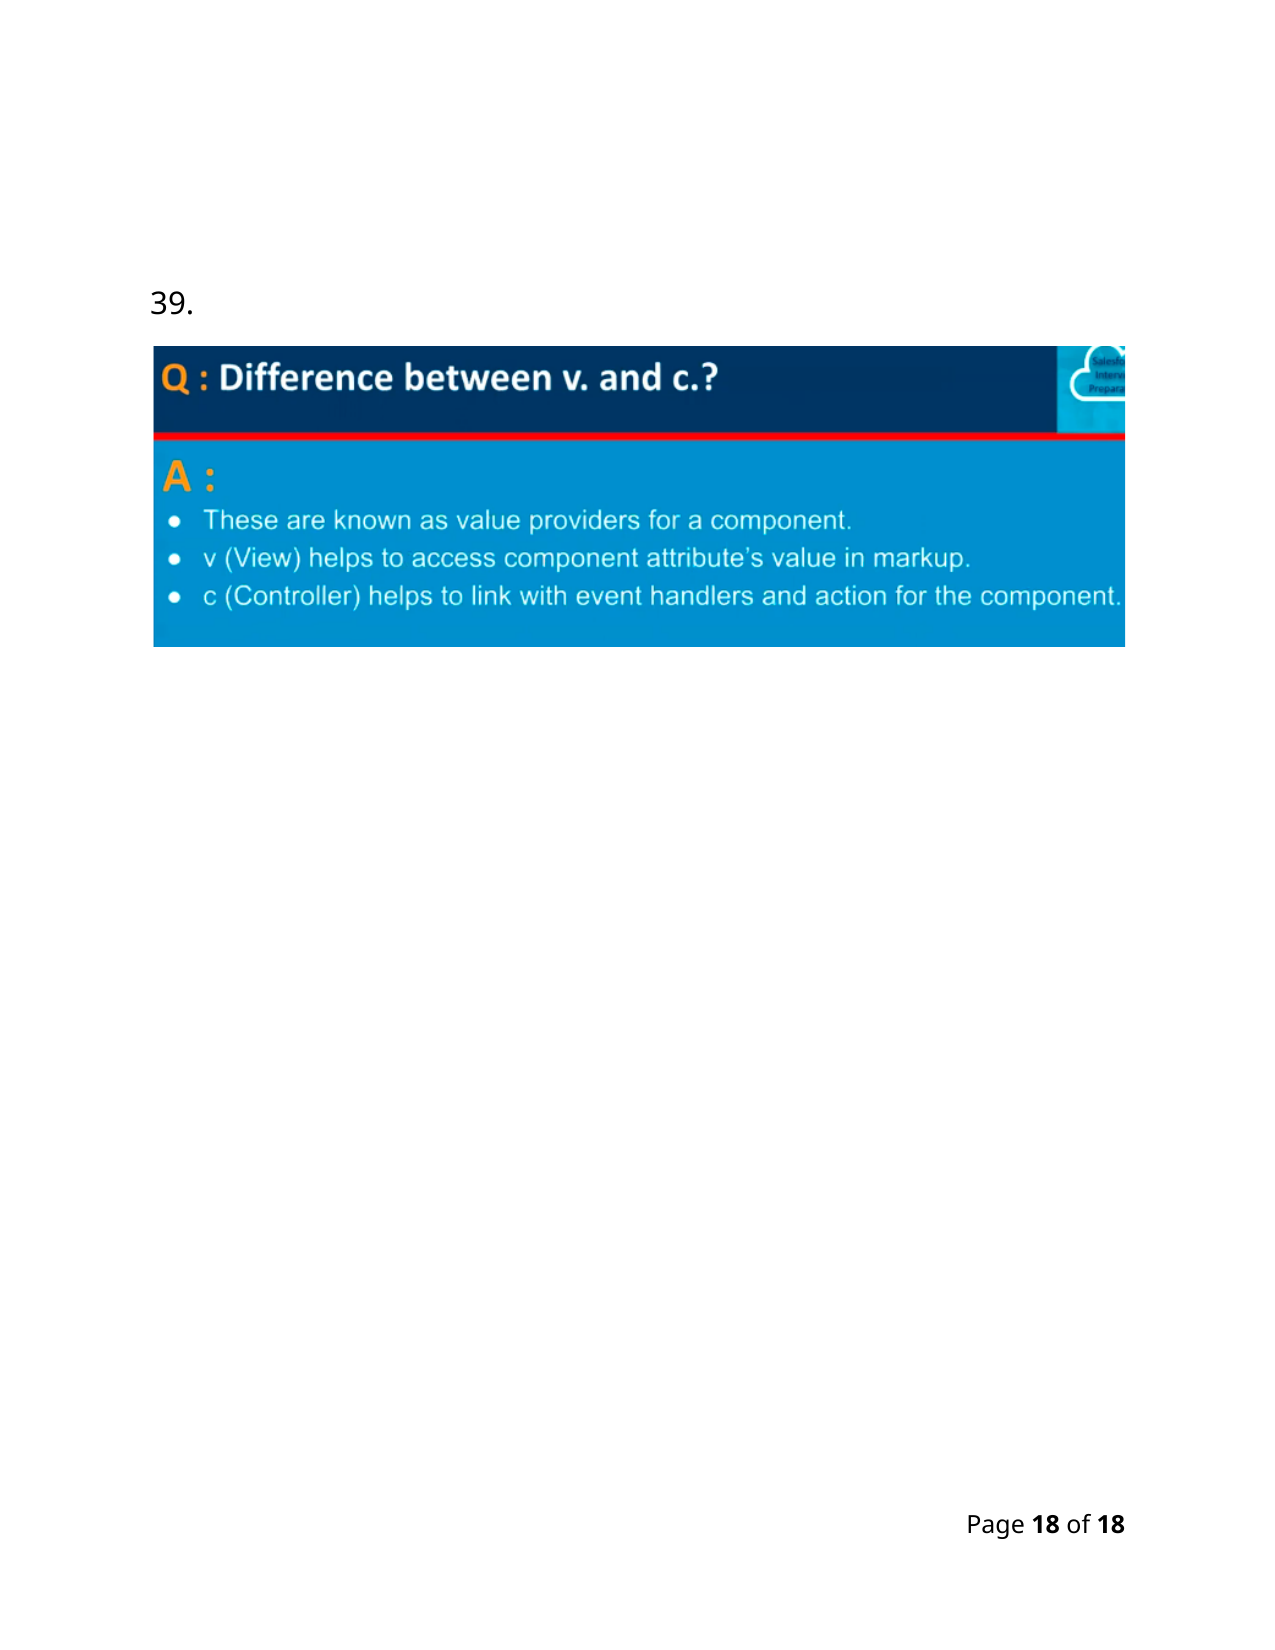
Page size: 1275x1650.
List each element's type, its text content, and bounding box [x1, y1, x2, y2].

picture [531, 515, 539, 533]
picture [534, 553, 546, 565]
picture [169, 592, 180, 602]
picture [786, 516, 790, 528]
picture [950, 553, 963, 571]
picture [823, 553, 834, 565]
picture [363, 516, 371, 529]
picture [311, 548, 322, 566]
picture [922, 548, 932, 566]
picture [426, 516, 433, 528]
picture [1023, 591, 1029, 604]
picture [694, 515, 701, 528]
picture [742, 593, 752, 605]
picture [724, 549, 728, 567]
picture [207, 469, 213, 476]
picture [405, 515, 410, 528]
picture [303, 515, 309, 528]
picture [537, 515, 542, 527]
picture [325, 553, 337, 567]
picture [471, 515, 482, 528]
picture [258, 591, 267, 602]
picture [752, 553, 762, 564]
picture [874, 591, 886, 604]
picture [633, 549, 637, 567]
picture [1098, 591, 1105, 603]
picture [764, 516, 770, 533]
picture [797, 586, 805, 605]
picture [679, 553, 685, 566]
picture [697, 587, 708, 605]
picture [428, 553, 439, 567]
picture [236, 516, 248, 529]
picture [830, 515, 836, 528]
picture [718, 591, 730, 603]
picture [621, 591, 631, 603]
picture [208, 554, 215, 566]
picture [519, 553, 531, 566]
picture [252, 515, 262, 528]
picture [421, 522, 427, 529]
picture [708, 553, 719, 566]
picture [734, 591, 740, 604]
picture [296, 551, 300, 569]
picture [240, 548, 250, 566]
picture [808, 553, 820, 567]
picture [204, 591, 215, 602]
picture [840, 512, 844, 528]
picture [1033, 591, 1045, 609]
picture [657, 516, 665, 529]
picture [995, 591, 1007, 605]
picture [389, 517, 395, 528]
picture [169, 516, 180, 527]
picture [207, 484, 213, 491]
picture [362, 554, 372, 564]
picture [712, 515, 723, 529]
picture [671, 549, 675, 566]
picture [275, 553, 289, 566]
picture [936, 588, 940, 604]
picture [650, 510, 655, 526]
picture [1079, 591, 1090, 603]
picture [604, 516, 616, 529]
picture [312, 515, 324, 528]
picture [682, 591, 693, 604]
picture [150, 346, 1125, 647]
picture [593, 593, 602, 604]
picture [554, 516, 561, 529]
picture [605, 591, 618, 605]
picture [571, 516, 580, 528]
picture [577, 591, 588, 605]
picture [406, 591, 418, 609]
picture [880, 553, 887, 565]
picture [835, 600, 843, 605]
picture [329, 592, 340, 605]
picture [1070, 346, 1125, 402]
picture [888, 553, 893, 566]
picture [1048, 591, 1060, 605]
picture [274, 591, 281, 603]
picture [484, 553, 494, 565]
picture [265, 515, 277, 529]
picture [372, 516, 376, 528]
picture [355, 515, 360, 528]
text 39. [150, 281, 1125, 324]
picture [667, 598, 674, 605]
picture [959, 591, 970, 603]
picture [547, 553, 553, 566]
picture [505, 553, 516, 567]
picture [622, 553, 629, 566]
picture [602, 554, 614, 565]
picture [285, 588, 290, 605]
picture [663, 550, 668, 566]
picture [421, 591, 432, 605]
picture [787, 553, 798, 567]
picture [455, 553, 467, 566]
picture [904, 591, 912, 603]
picture [566, 554, 584, 567]
picture [636, 588, 641, 605]
picture [289, 515, 299, 528]
picture [920, 591, 926, 604]
picture [345, 591, 351, 604]
picture [725, 515, 736, 529]
picture [982, 591, 992, 603]
picture [371, 586, 381, 604]
picture [390, 553, 402, 565]
picture [820, 591, 828, 604]
picture [385, 592, 396, 603]
picture [293, 591, 299, 603]
picture [235, 548, 240, 560]
picture [652, 586, 663, 604]
picture [897, 553, 909, 566]
picture [437, 515, 447, 528]
picture [493, 516, 504, 529]
picture [741, 515, 753, 528]
picture [558, 553, 565, 571]
picture [378, 516, 385, 528]
picture [731, 553, 743, 567]
picture [648, 553, 659, 566]
picture [413, 553, 425, 566]
picture [301, 591, 314, 605]
picture [522, 596, 527, 604]
picture [693, 548, 701, 565]
picture [169, 554, 180, 564]
picture [897, 586, 901, 603]
picture [783, 591, 790, 603]
picture [597, 510, 601, 528]
picture [773, 554, 782, 566]
picture [944, 586, 952, 603]
picture [163, 460, 191, 492]
picture [697, 554, 705, 566]
picture [859, 591, 871, 602]
picture [443, 588, 447, 604]
picture [1015, 591, 1022, 603]
picture [794, 591, 800, 603]
picture [460, 516, 468, 528]
picture [670, 591, 678, 604]
picture [824, 516, 829, 528]
picture [817, 597, 823, 605]
picture [845, 588, 850, 605]
picture [935, 554, 946, 567]
picture [913, 553, 919, 566]
picture [204, 510, 217, 528]
picture [500, 587, 506, 604]
picture [763, 591, 775, 605]
picture [555, 586, 565, 604]
picture [1111, 346, 1125, 356]
picture [335, 512, 344, 528]
picture [258, 554, 270, 567]
picture [508, 516, 519, 528]
picture [347, 554, 355, 571]
picture [547, 588, 552, 605]
picture [471, 553, 481, 567]
picture [490, 591, 496, 603]
picture [546, 516, 551, 528]
picture [589, 516, 593, 528]
picture [772, 516, 783, 528]
picture [592, 553, 598, 566]
picture [629, 515, 639, 528]
picture [794, 516, 798, 528]
picture [857, 553, 863, 565]
picture [1109, 588, 1113, 604]
picture [809, 516, 821, 526]
picture [383, 550, 388, 566]
picture [235, 585, 251, 605]
picture [587, 554, 591, 566]
picture [620, 515, 626, 528]
